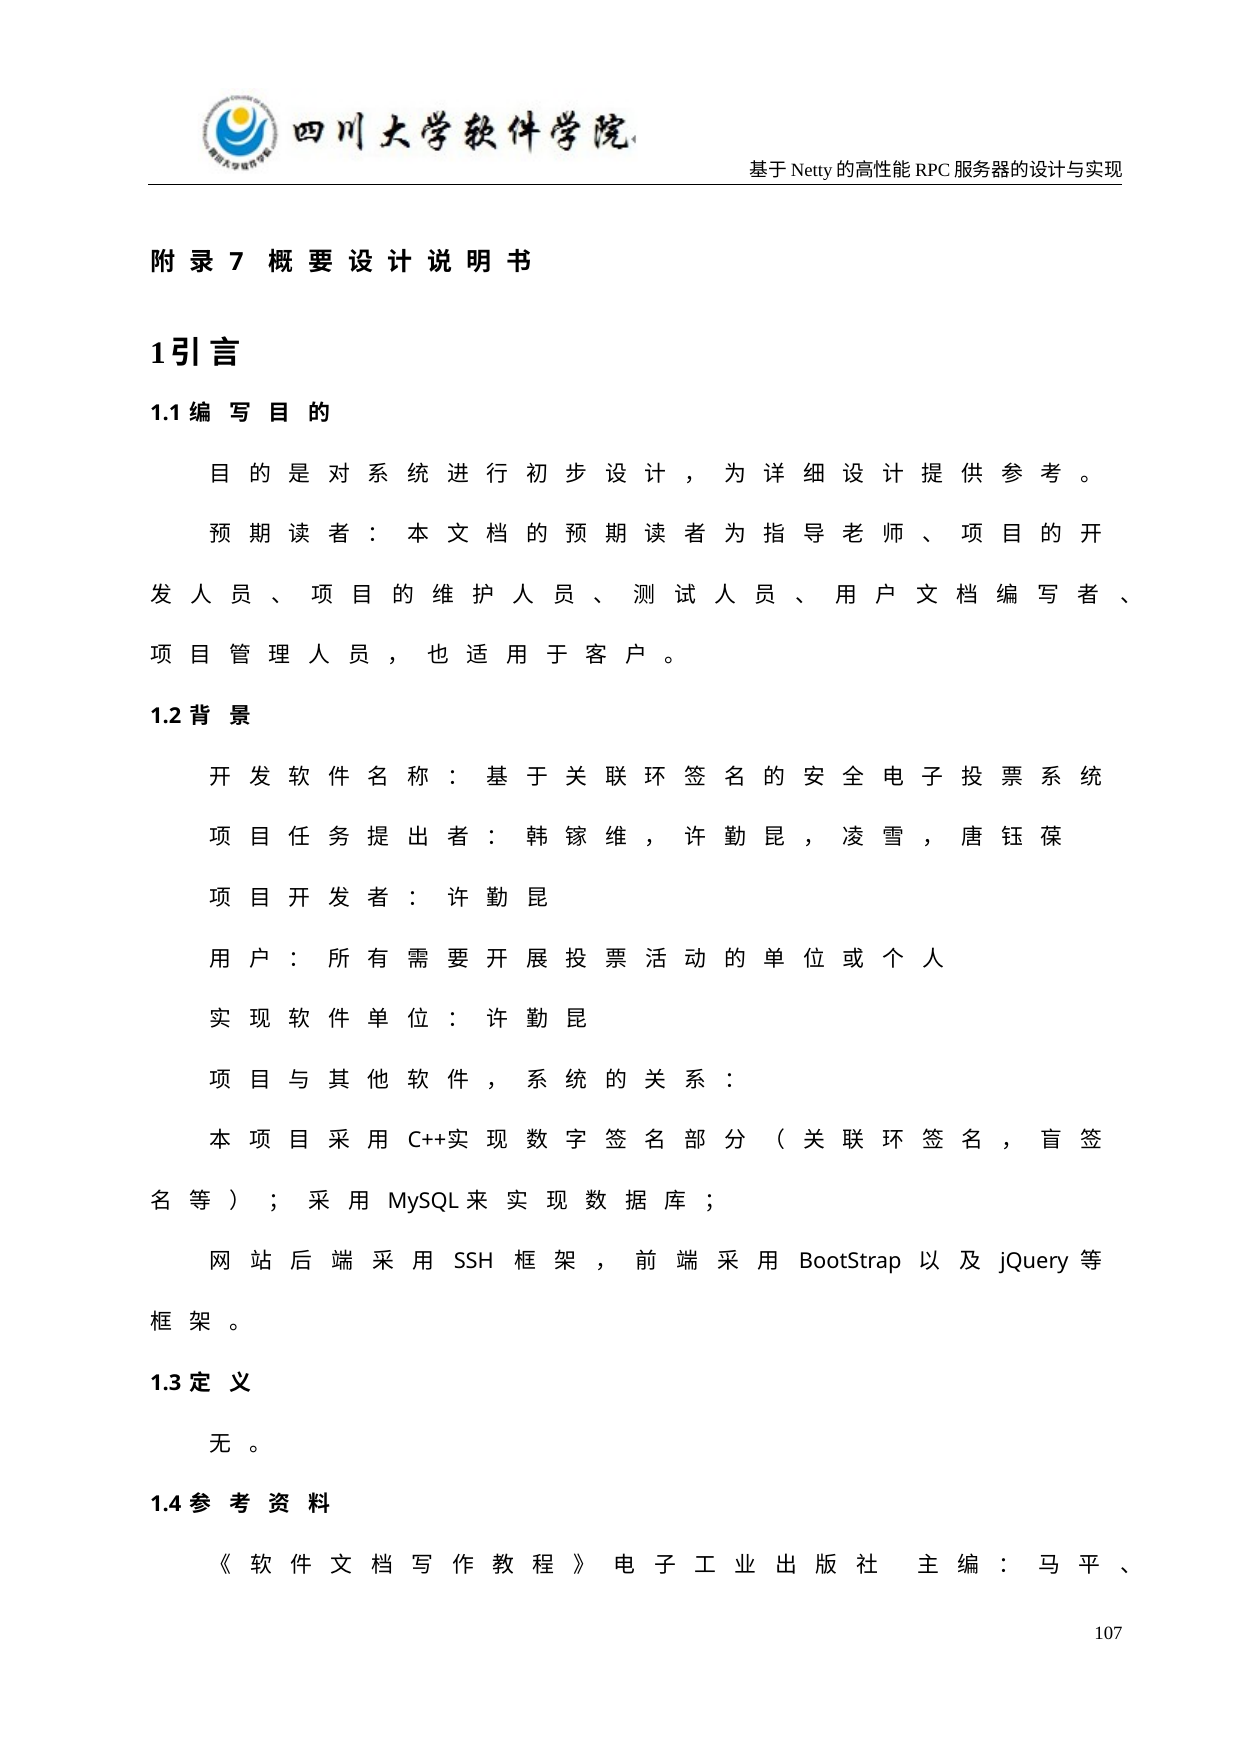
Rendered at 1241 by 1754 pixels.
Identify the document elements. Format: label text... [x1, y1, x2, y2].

text 预期读者：本文档的预期读者为指导老师、项目的开发人员、项目的维护人员、测试人员、用户文档编写者、项目管理人员，也适用于客户。 [150, 502, 1120, 683]
text 无。 [150, 1411, 1120, 1472]
text 1.4参考资料 [150, 1472, 1120, 1532]
text 《软件文档写作教程》电子工业出版社 主编：马平、黄冬梅 [150, 1532, 1120, 1593]
picture [197, 88, 639, 177]
text 实现软件单位：许勤昆 [150, 987, 1120, 1047]
text 1.2背景 [150, 683, 1120, 744]
text 目的是对系统进行初步设计，为详细设计提供参考。 [150, 441, 1120, 502]
text 1.1编写目的 [150, 380, 1120, 441]
text 网站后端采用SSH框架，前端采用BootStrap以及jQuery等框架。 [150, 1229, 1120, 1350]
text 开发软件名称：基于关联环签名的安全电子投票系统 [150, 744, 1120, 805]
subtitle 1引言 [150, 320, 1120, 380]
text 1.3定义 [150, 1350, 1120, 1411]
text 本项目采用C++实现数字签名部分（关联环签名，盲签名等）；采用MySQL来实现数据库； [150, 1108, 1120, 1229]
text 项目开发者：许勤昆 [150, 865, 1120, 926]
text 项目与其他软件，系统的关系： [150, 1047, 1120, 1108]
subtitle 附录7 概要设计说明书 [150, 229, 1120, 289]
text 项目任务提出者：韩镓维，许勤昆，凌雪，唐钰葆 [150, 805, 1120, 865]
text 用户：所有需要开展投票活动的单位或个人 [150, 926, 1120, 987]
